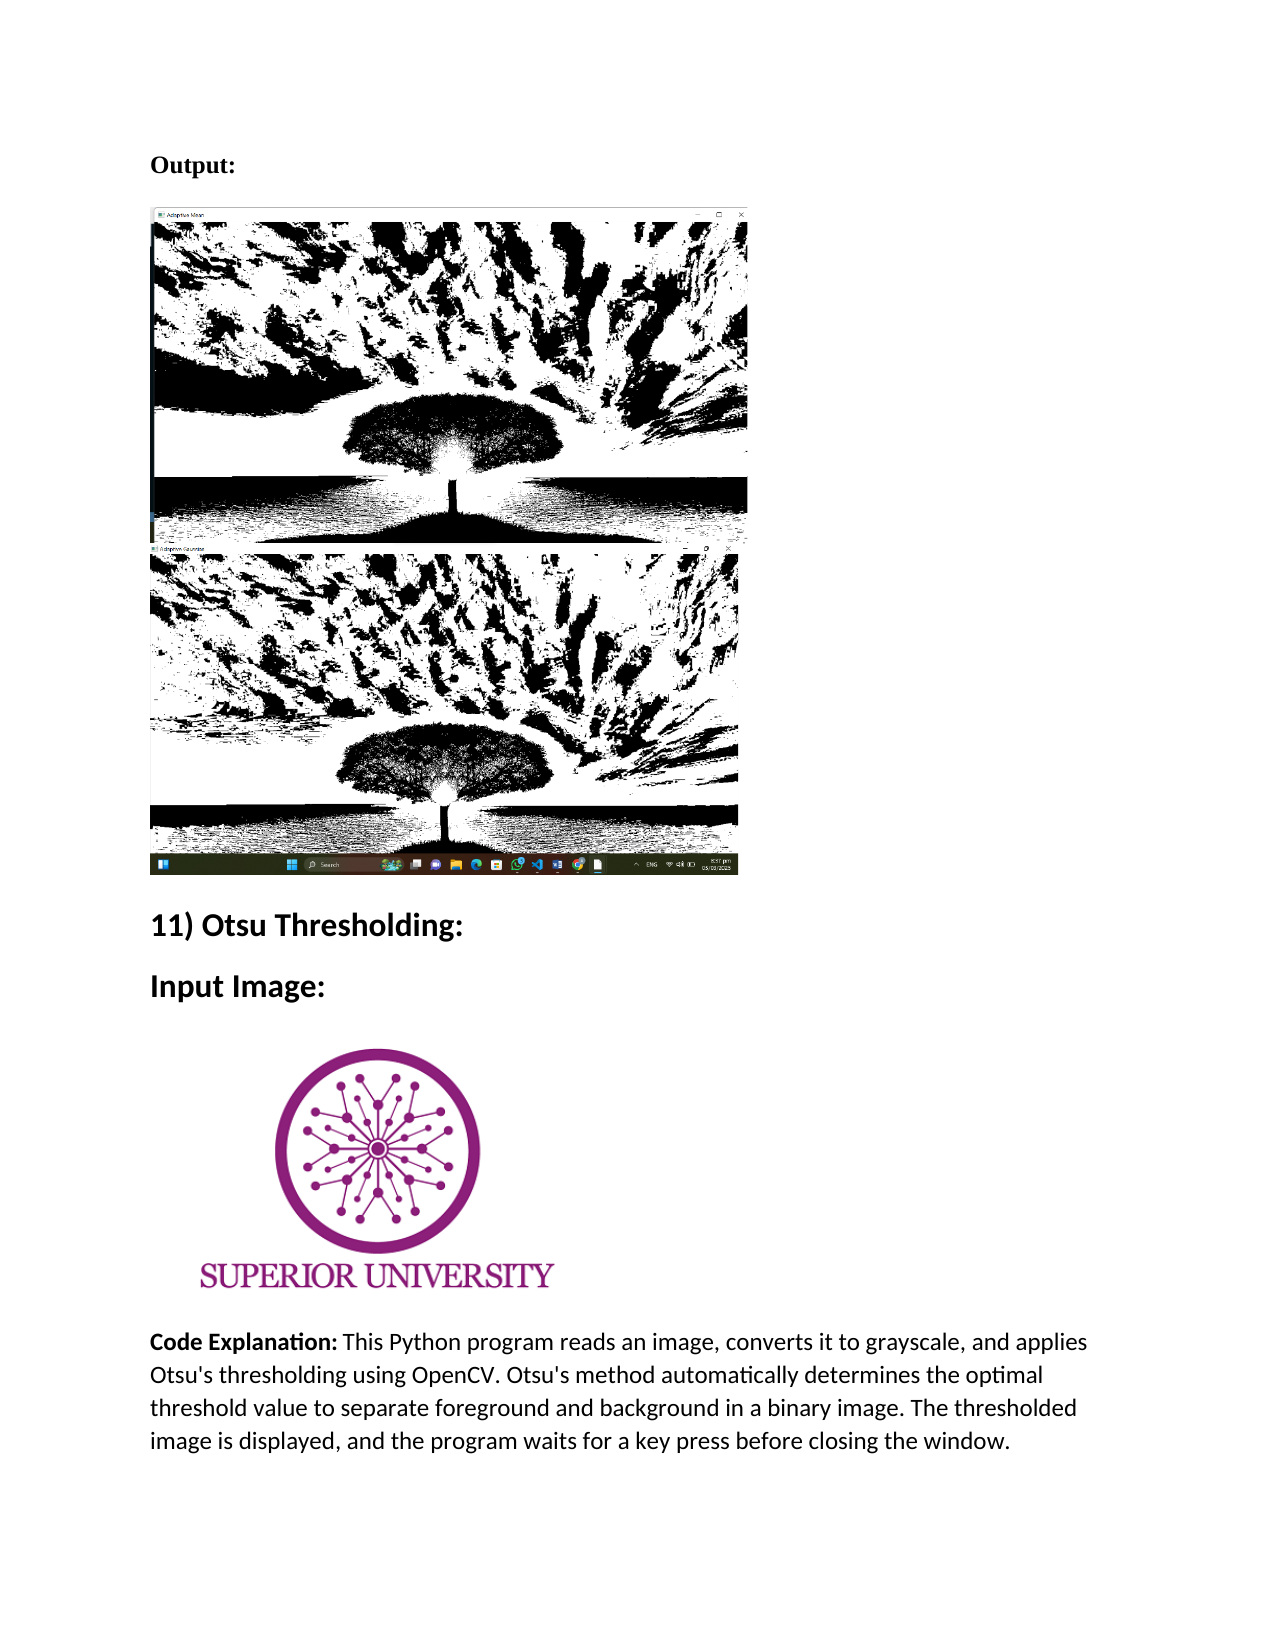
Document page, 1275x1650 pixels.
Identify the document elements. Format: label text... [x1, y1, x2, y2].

picture [150, 207, 748, 875]
picture [150, 1025, 567, 1308]
text Code Explanation: This Python program reads an image, converts it to grayscale, and applies Otsu's thresholding using OpenCV. Otsu's method automatically determines the optimal threshold value to separate foreground and background in a binary image. The thresholded image is displayed, and the program waits for a key press before closing the window. [150, 1326, 1125, 1456]
text Output: [150, 150, 1125, 179]
text 11) Otsu Thresholding: [150, 904, 1125, 945]
text Input Image: [150, 965, 1125, 1005]
